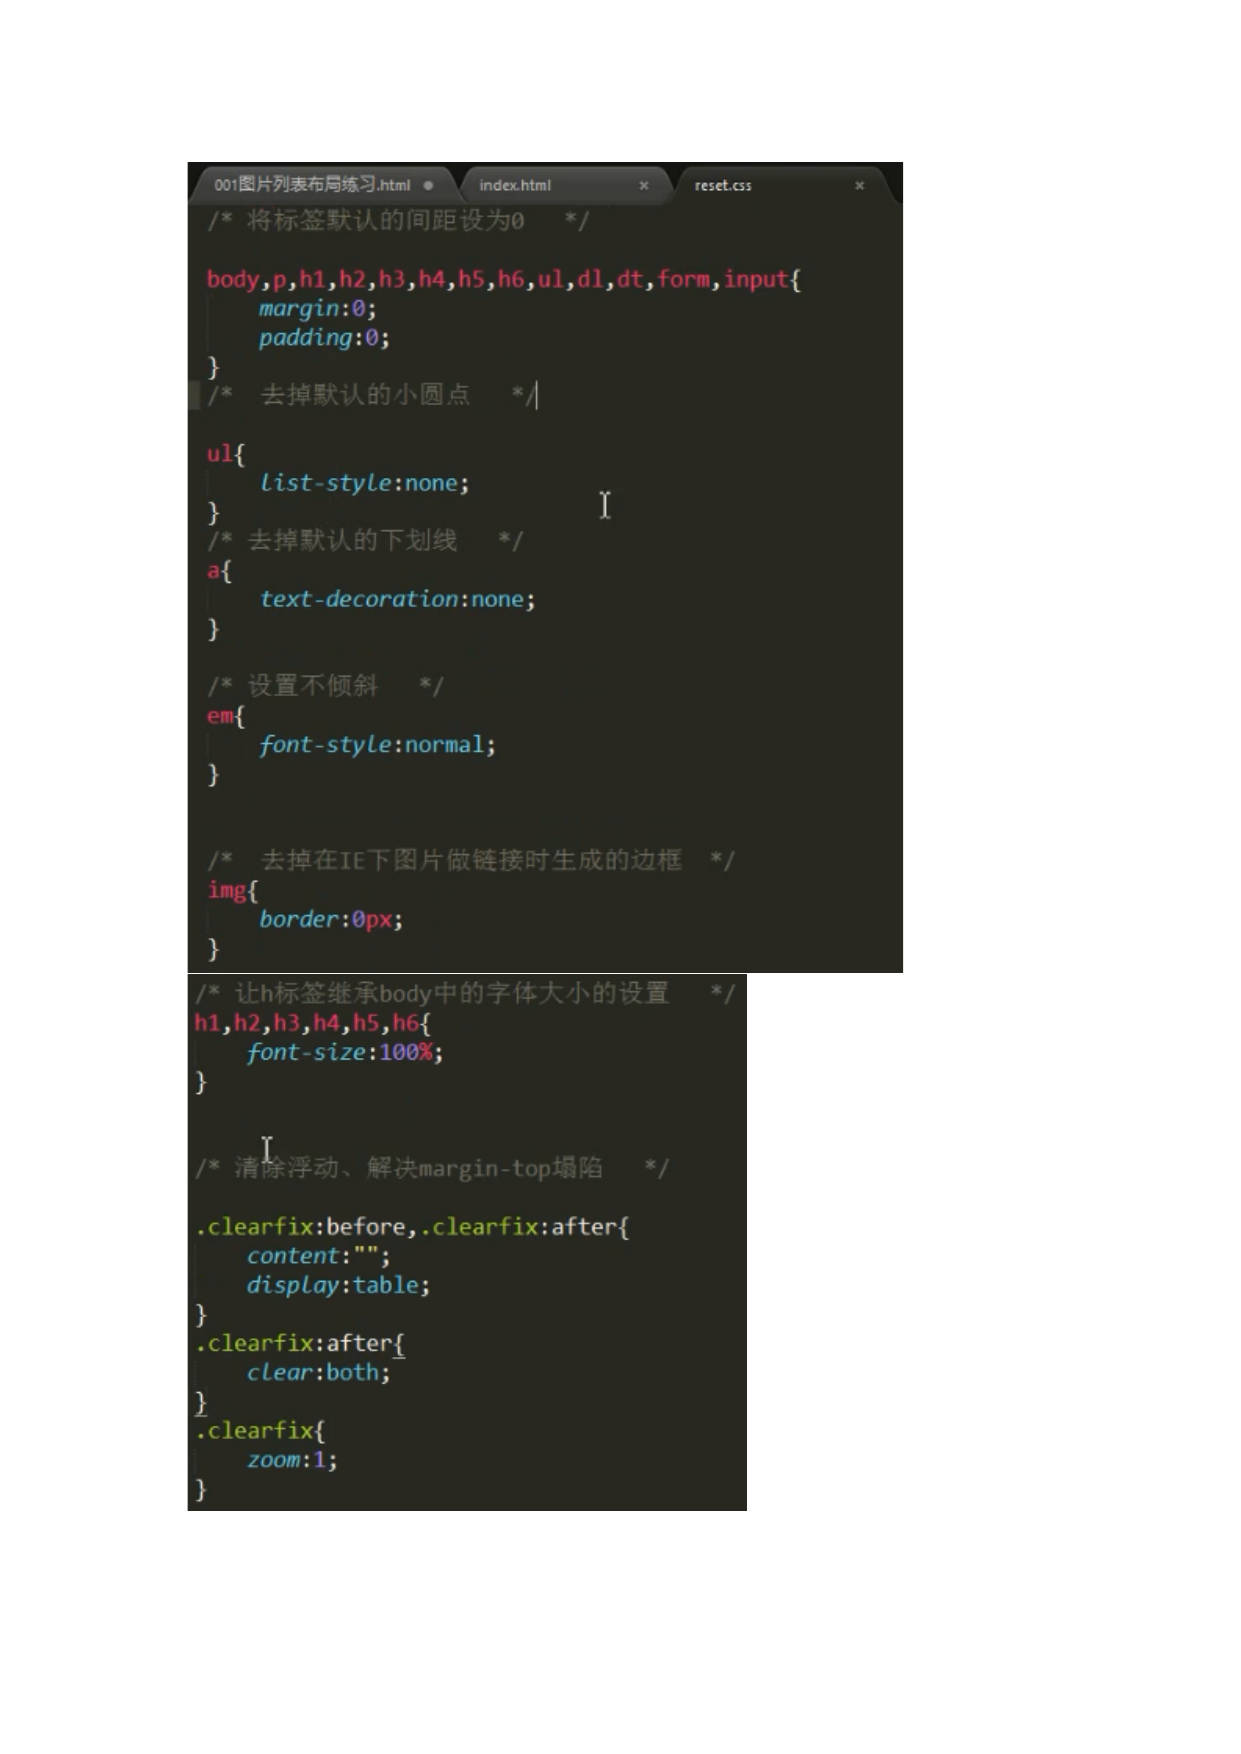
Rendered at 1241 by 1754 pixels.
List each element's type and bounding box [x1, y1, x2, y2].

picture [187, 974, 747, 1511]
picture [187, 162, 904, 973]
